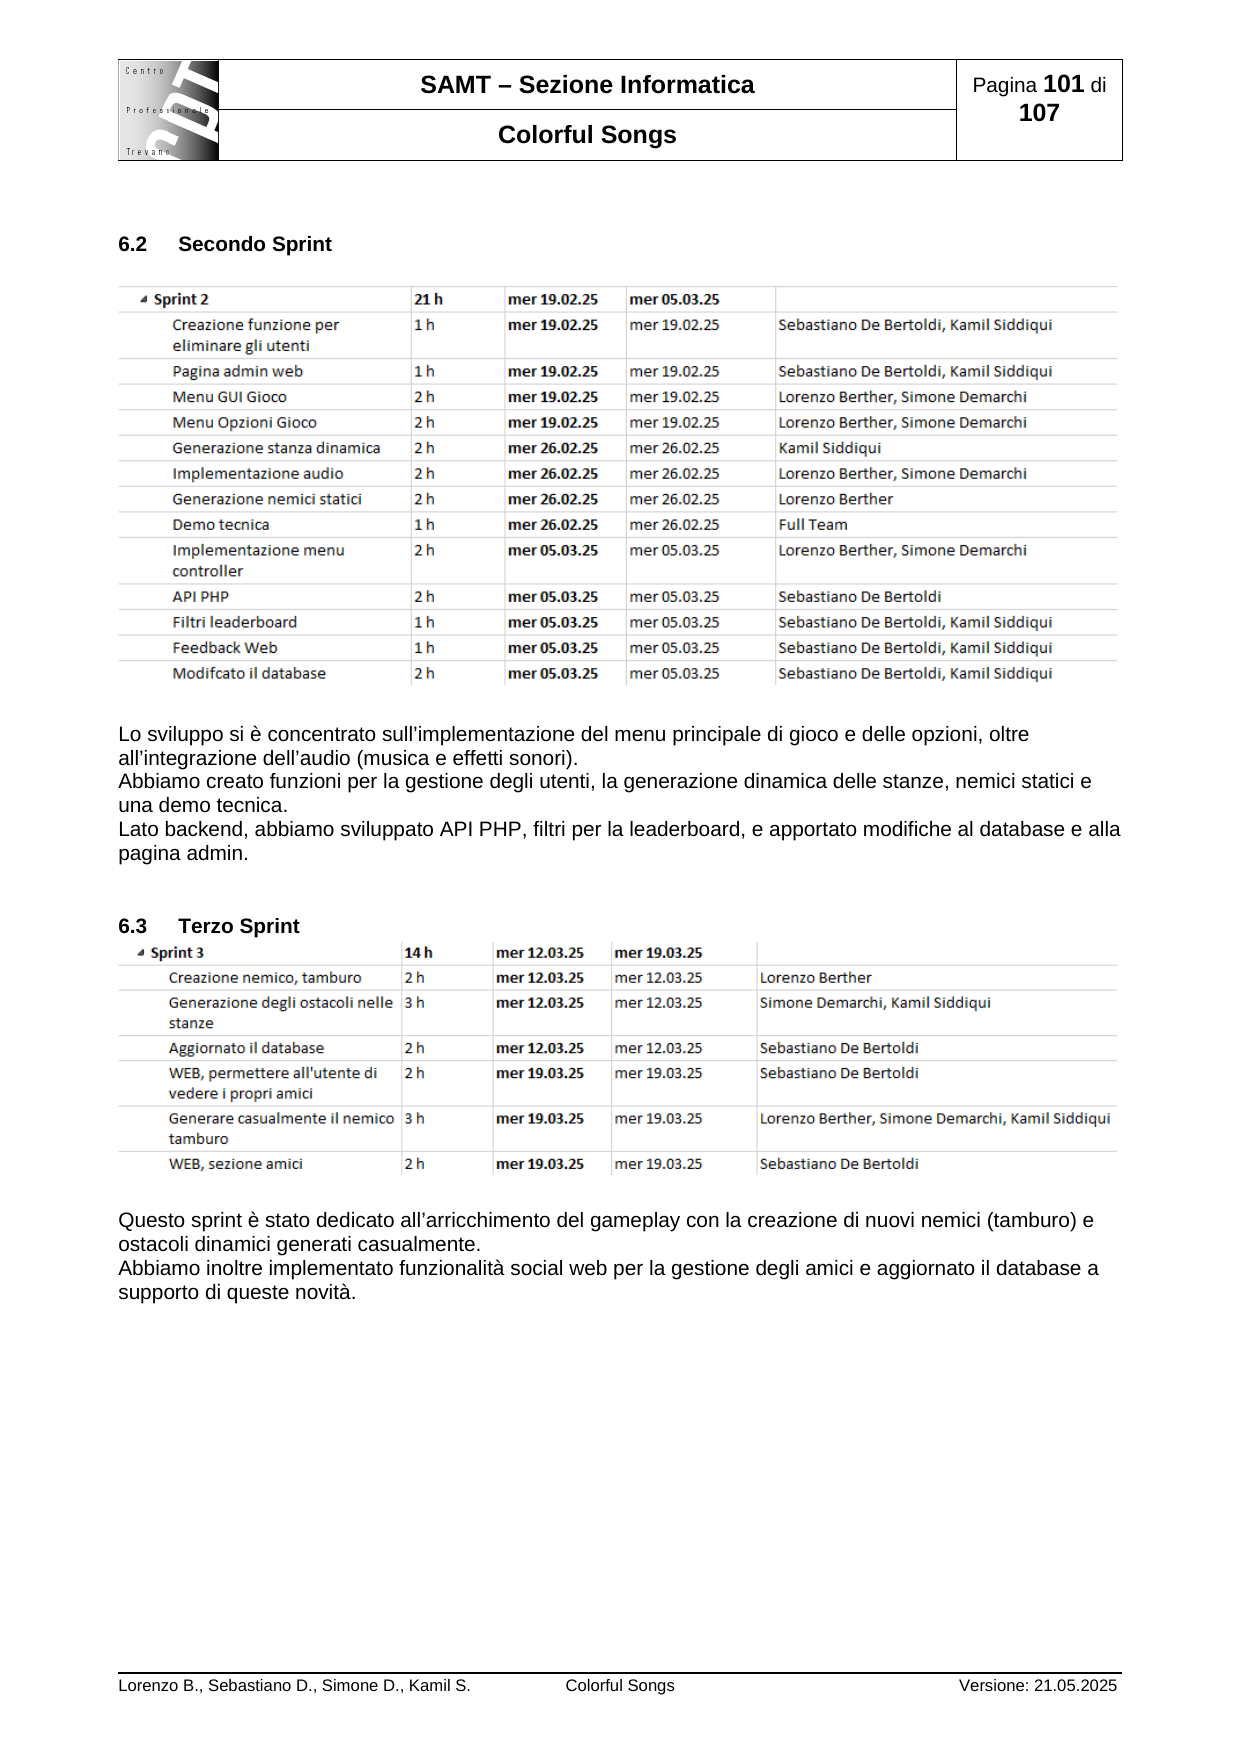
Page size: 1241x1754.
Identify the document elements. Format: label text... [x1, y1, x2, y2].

subtitle Secondo Sprint [118, 232, 1122, 256]
picture [117, 942, 1117, 1174]
subtitle Terzo Sprint [118, 914, 1122, 938]
picture [117, 286, 1117, 683]
picture [118, 60, 219, 160]
